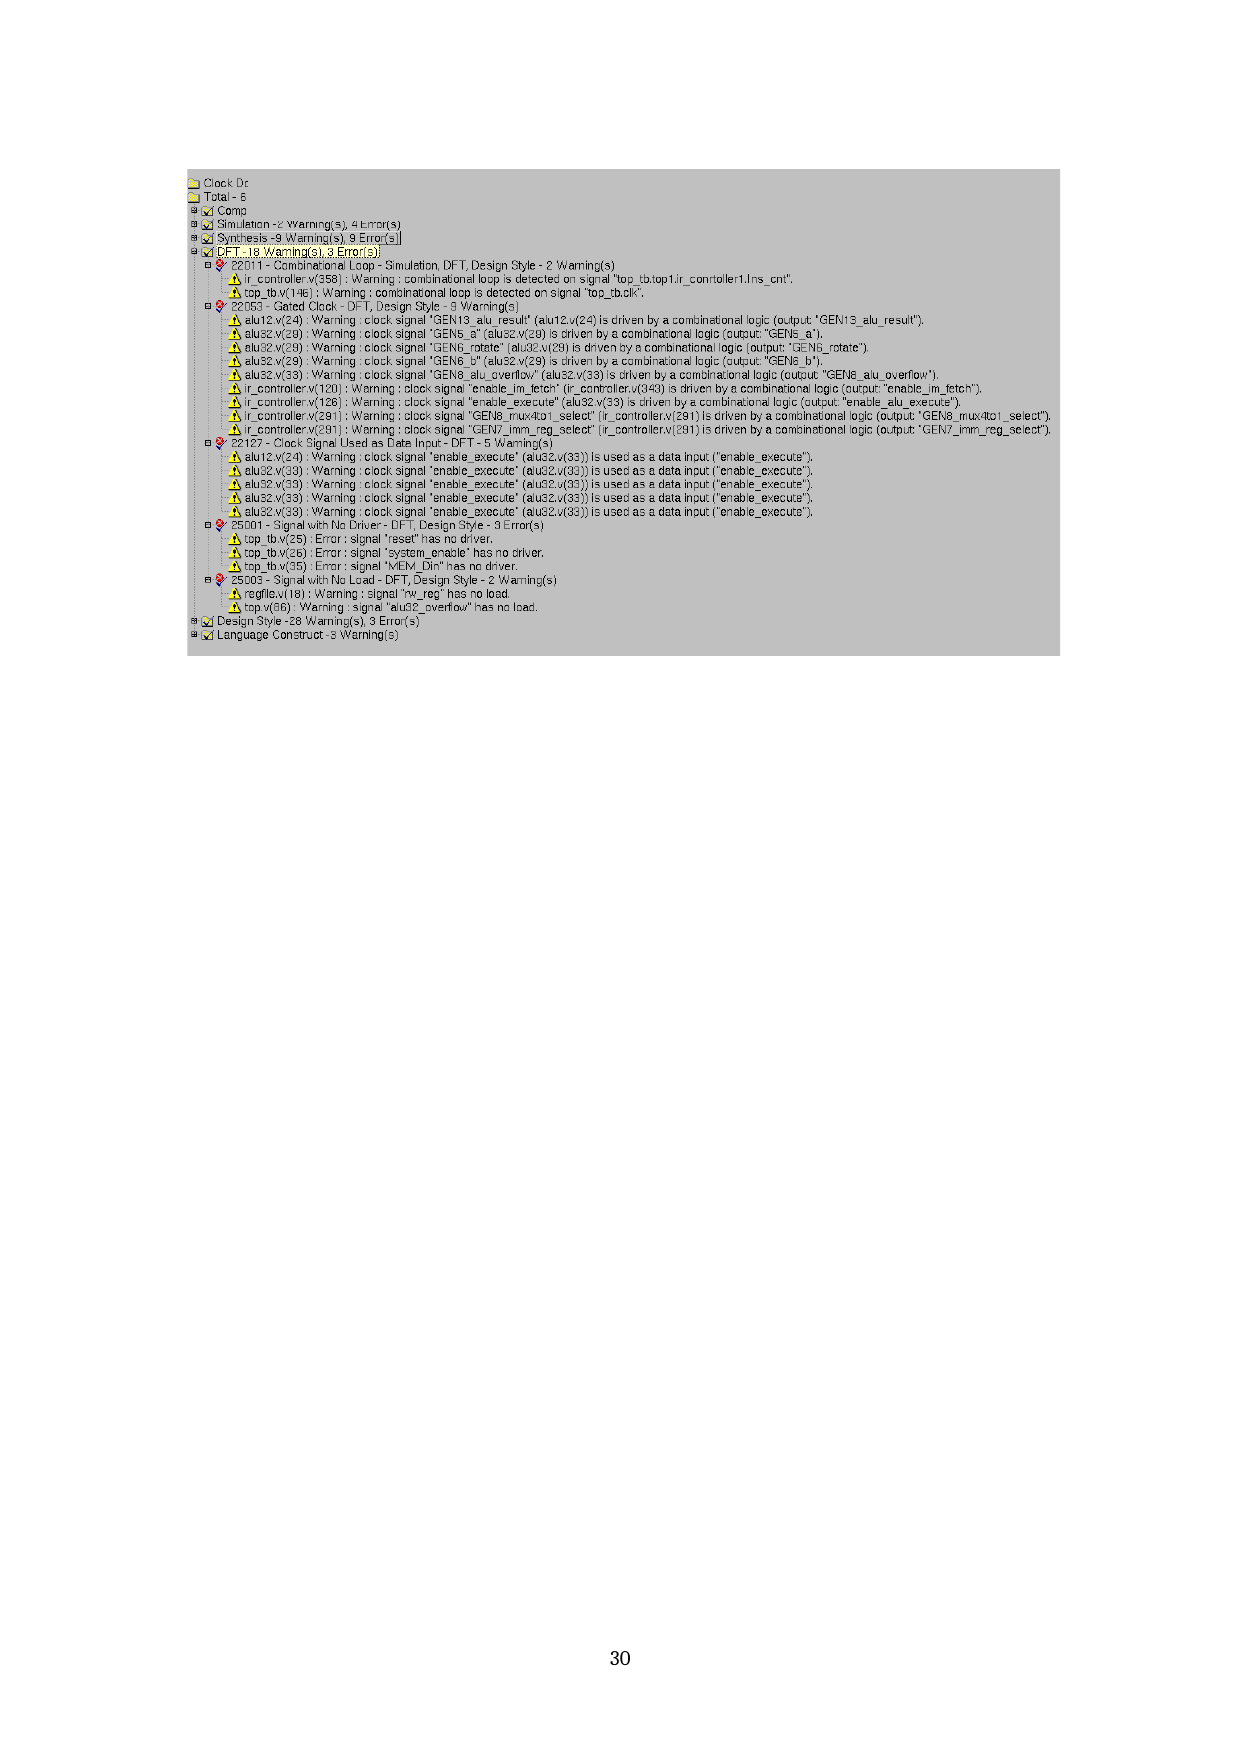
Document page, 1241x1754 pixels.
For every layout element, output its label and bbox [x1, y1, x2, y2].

picture [187, 169, 1061, 656]
